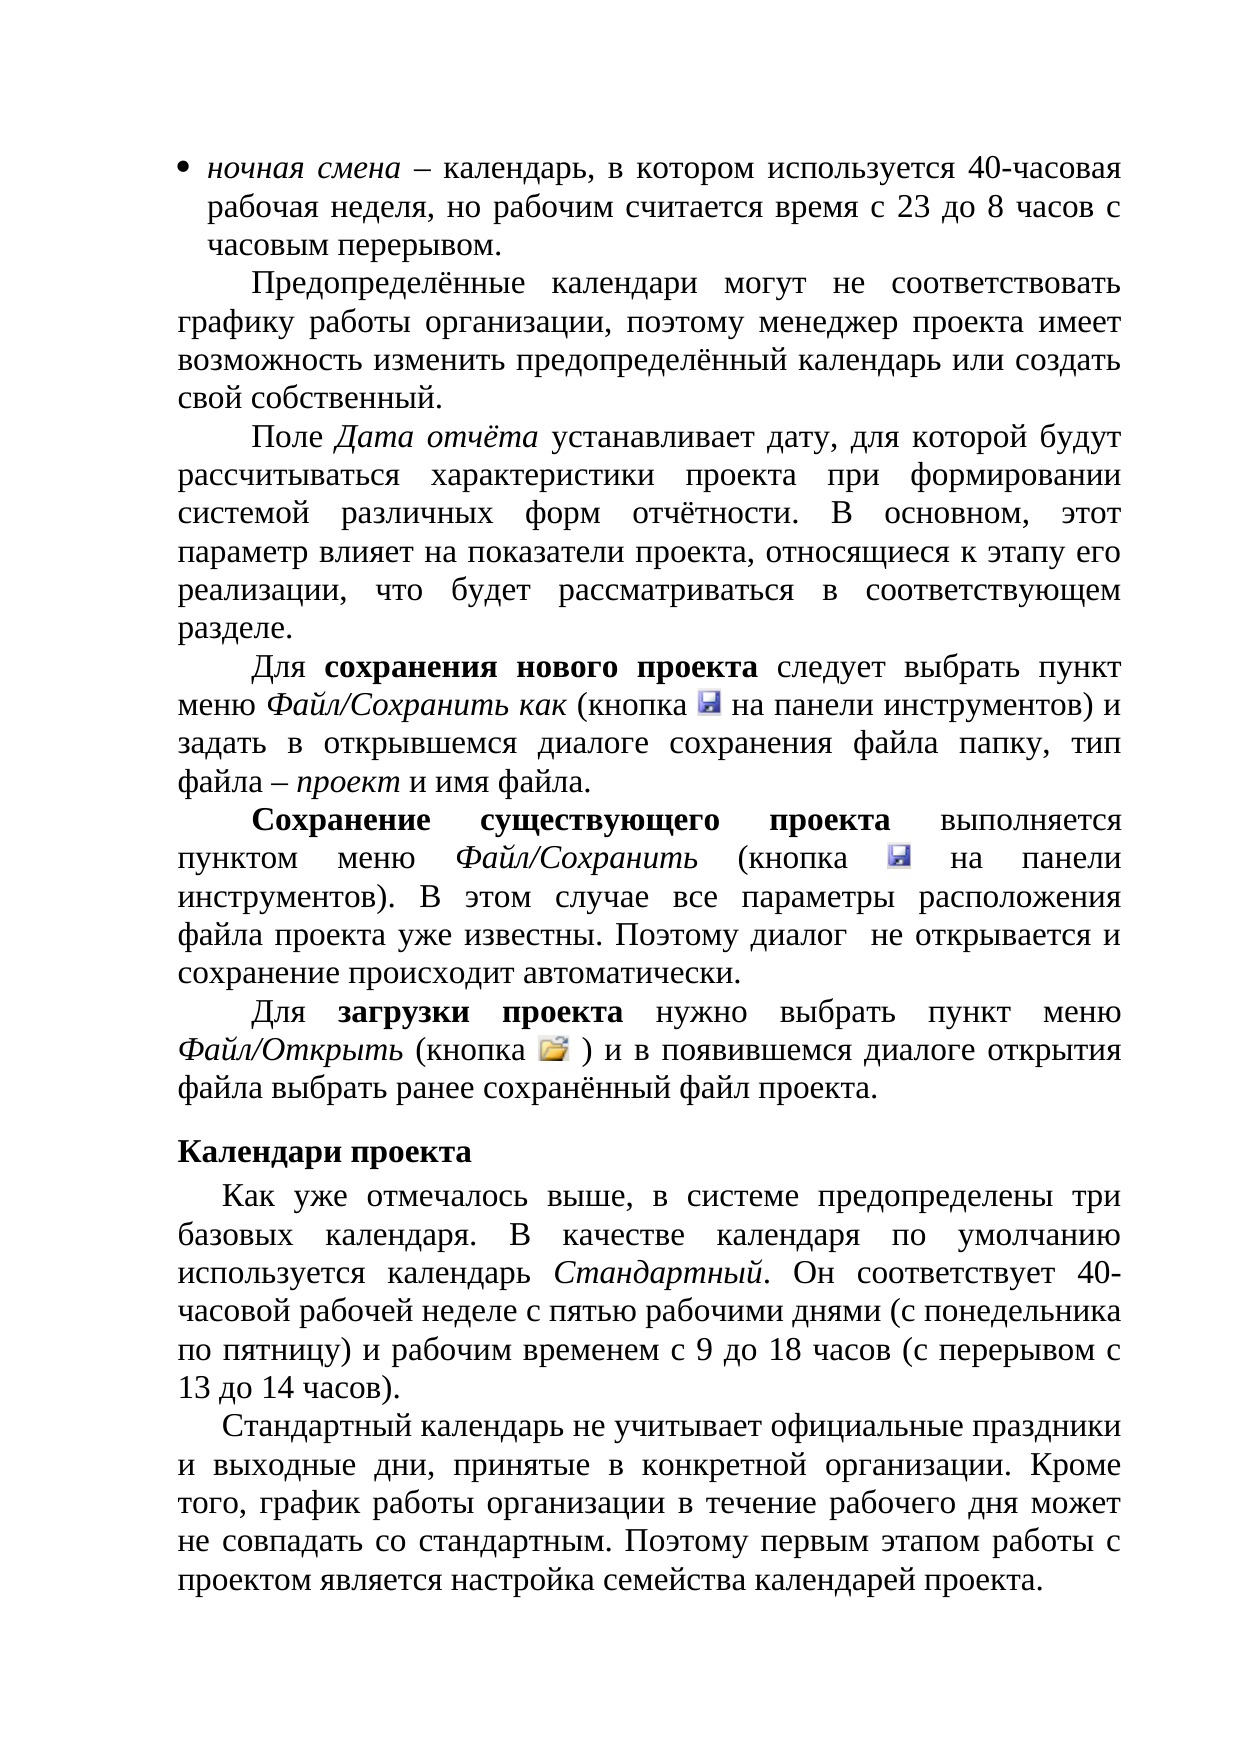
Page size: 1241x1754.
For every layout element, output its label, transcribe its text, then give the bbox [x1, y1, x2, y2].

text Для сохранения нового проекта следует выбрать пункт меню Файл/Сохранить как (кнопка на панели инструментов) и задать в открывшемся диалоге сохранения файла папку, тип файла – проект и имя файла. [177, 646, 1122, 799]
text Сохранение существующего проекта выполняется пунктом меню Файл/Сохранить (кнопка на панели инструментов). В этом случае все параметры расположения файла проекта уже известны. Поэтому диалог не открывается и сохранение происходит автоматически. [177, 799, 1122, 991]
subtitle Календари проекта [177, 1131, 1122, 1169]
text Как уже отмечалось выше, в системе предопределены три базовых календаря. В качестве календаря по умолчанию используется календарь Стандартный. Он соответствует 40-часовой рабочей неделе с пятью рабочими днями (с понедельника по пятницу) и рабочим временем с 9 до 18 часов (с перерывом с 13 до 14 часов). [177, 1176, 1122, 1406]
text Предопределённые календари могут не соответствовать графику работы организации, поэтому менеджер проекта имеет возможность изменить предопределённый календарь или создать свой собственный. [177, 263, 1122, 416]
text Поле Дата отчёта устанавливает дату, для которой будут рассчитываться характеристики проекта при формировании системой различных форм отчётности. В основном, этот параметр влияет на показатели проекта, относящиеся к этапу его реализации, что будет рассматриваться в соответствующем разделе. [177, 416, 1122, 646]
list ночная смена – календарь, в котором используется 40-часовая рабочая неделя, но рабочим считается время с 23 до 8 часов с часовым перерывом. [177, 148, 1122, 263]
text Для загрузки проекта нужно выбрать пункт меню Файл/Открыть (кнопка ) и в появившемся диалоге открытия файла выбрать ранее сохранённый файл проекта. [177, 991, 1122, 1106]
text Стандартный календарь не учитывает официальные праздники и выходные дни, принятые в конкретной организации. Кроме того, график работы организации в течение рабочего дня может не совпадать со стандартным. Поэтому первым этапом работы с проектом является настройка семейства календарей проекта. [177, 1406, 1122, 1597]
picture [697, 688, 722, 716]
picture [887, 842, 912, 869]
picture [537, 1035, 570, 1061]
